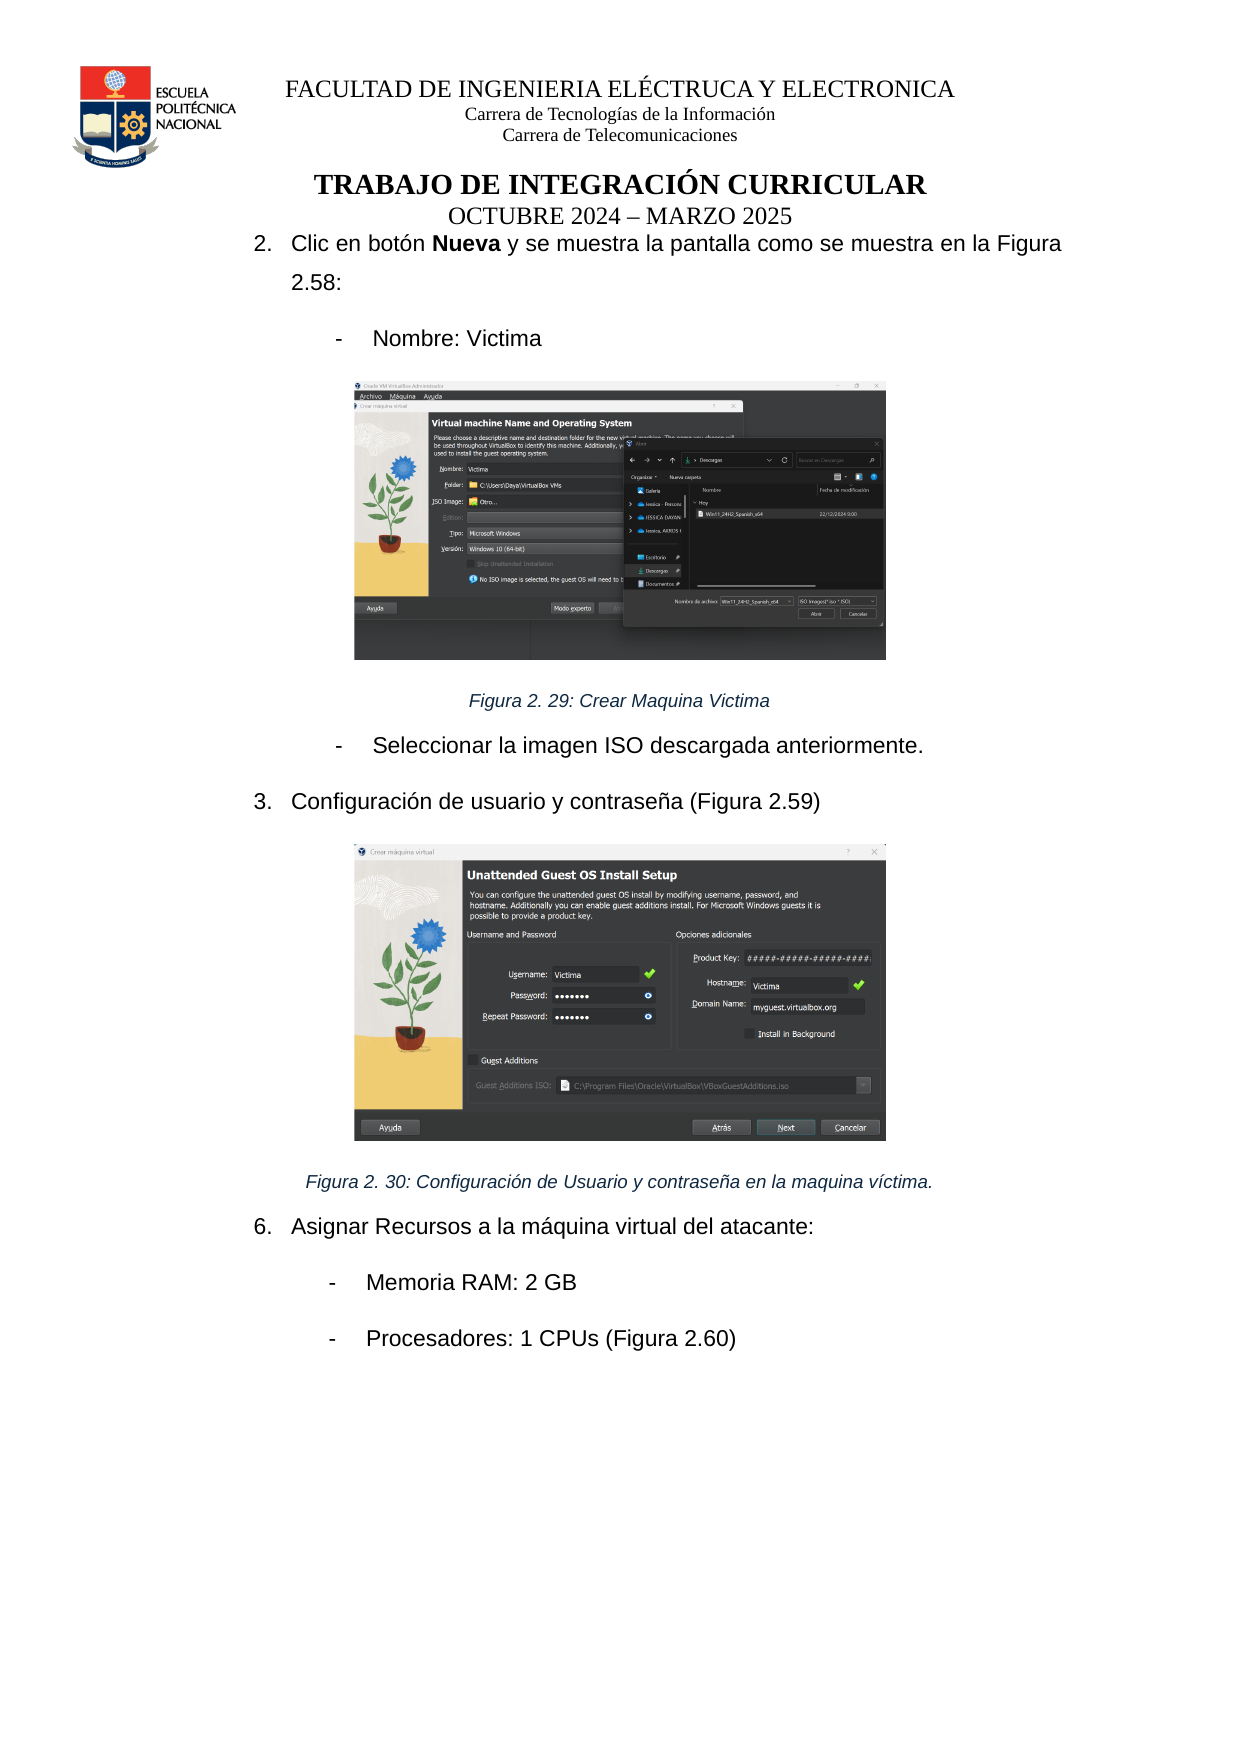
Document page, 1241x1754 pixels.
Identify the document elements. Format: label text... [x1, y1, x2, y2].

list Configuración de usuario y contraseña (Figura 2.59) [253, 788, 1063, 815]
picture [354, 844, 886, 1141]
list Seleccionar la imagen ISO descargada anteriormente. [335, 732, 1063, 758]
list Procesadores: 1 CPUs (Figura 2.60) [328, 1325, 1063, 1352]
picture [63, 45, 244, 178]
list Asignar Recursos a la máquina virtual del atacante: [253, 1213, 1063, 1239]
list Clic en botón Nueva y se muestra la pantalla como se muestra en la Figura 2.58: [253, 229, 1063, 295]
list Memoria RAM: 2 GB [328, 1269, 1063, 1296]
picture [354, 381, 886, 660]
list Nombre: Victima [335, 325, 1063, 351]
